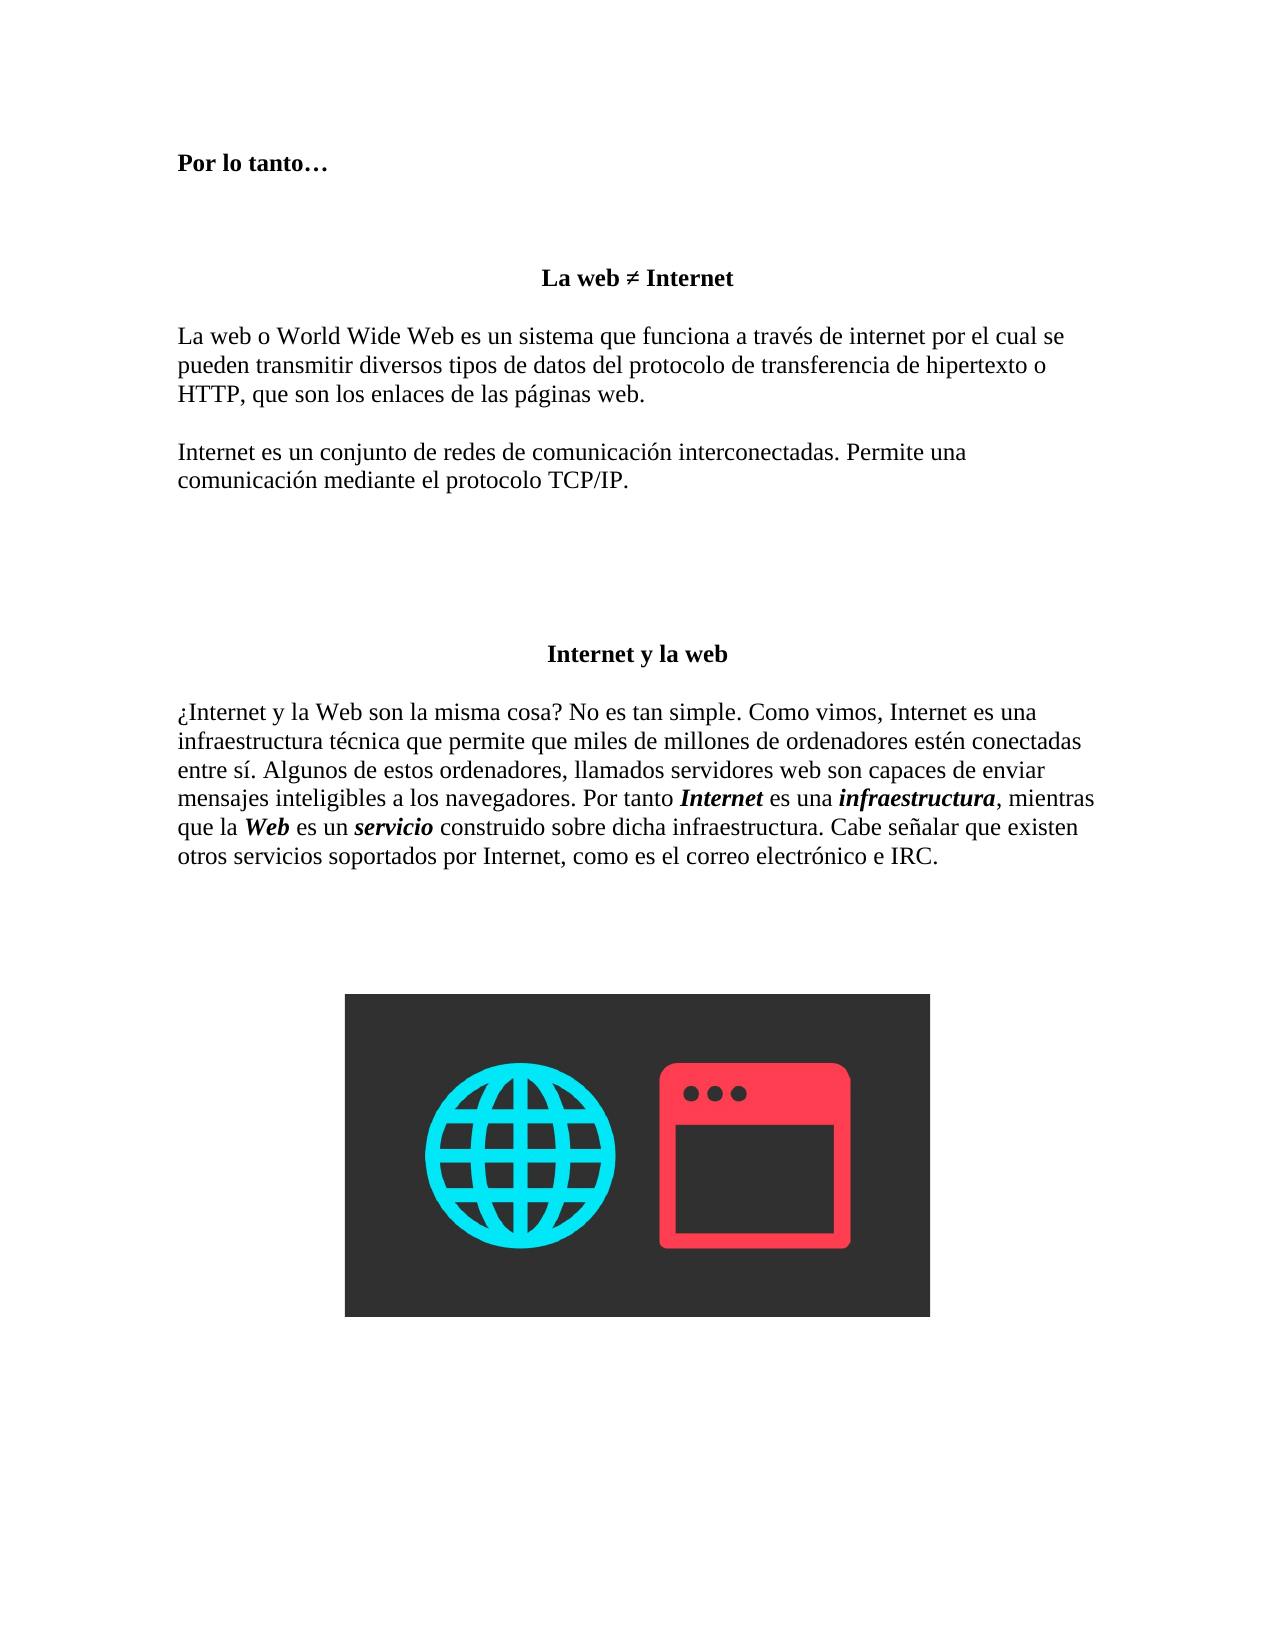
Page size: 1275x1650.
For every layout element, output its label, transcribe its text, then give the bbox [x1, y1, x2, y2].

text La web o World Wide Web es un sistema que funciona a través de internet por el cual se pueden transmitir diversos tipos de datos del protocolo de transferencia de hipertexto o HTTP, que son los enlaces de las páginas web. [177, 321, 1098, 408]
text La web ≠ Internet [177, 263, 1098, 292]
text Internet es un conjunto de redes de comunicación interconectadas. Permite una comunicación mediante el protocolo TCP/IP. [177, 437, 1098, 494]
text ¿Internet y la Web son la misma cosa? No es tan simple. Como vimos, Internet es una infraestructura técnica que permite que miles de millones de ordenadores estén conectadas entre sí. Algunos de estos ordenadores, llamados servidores web son capaces de enviar mensajes inteligibles a los navegadores. Por tanto Internet es una infraestructura, mientras que la Web es un servicio construido sobre dicha infraestructura. Cabe señalar que existen otros servicios soportados por Internet, como es el correo electrónico e IRC. [177, 697, 1098, 870]
text Internet y la web [177, 639, 1098, 668]
text Por lo tanto… [177, 148, 1098, 176]
picture [344, 994, 931, 1317]
